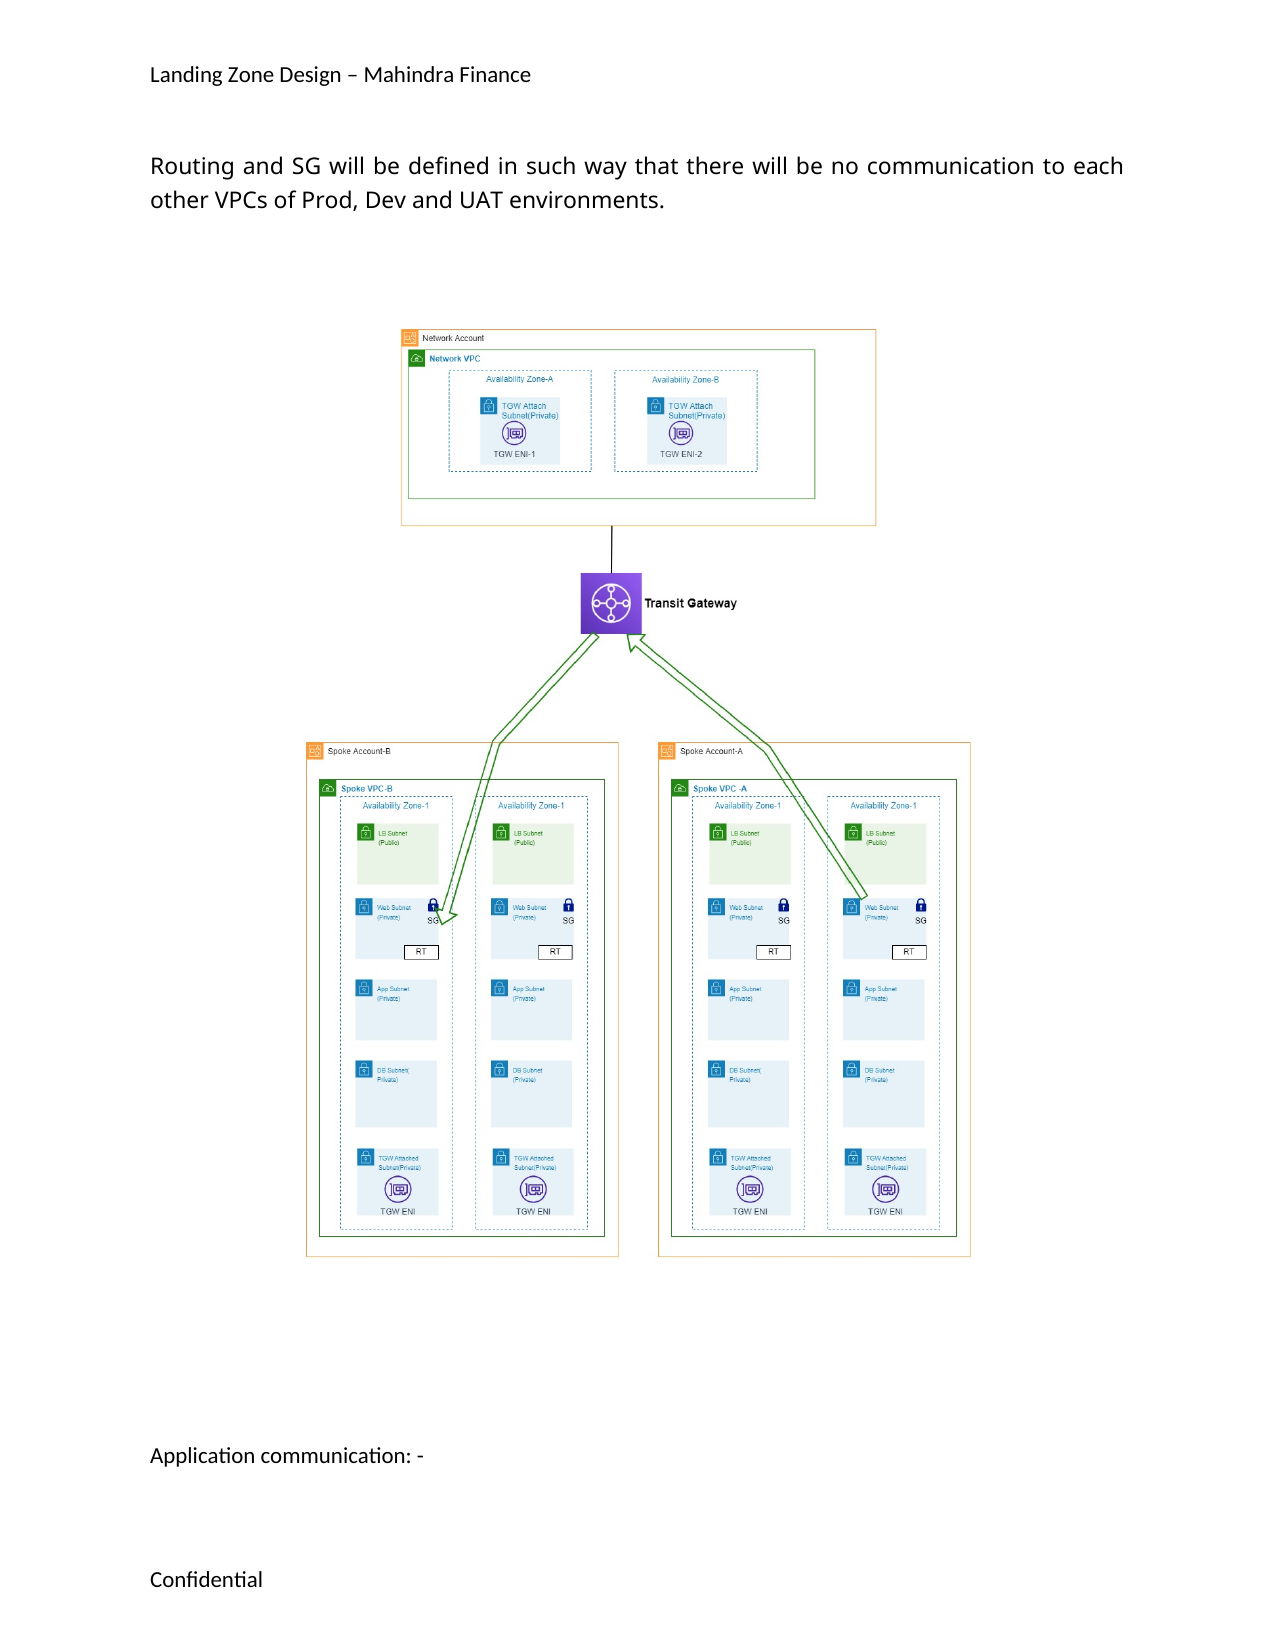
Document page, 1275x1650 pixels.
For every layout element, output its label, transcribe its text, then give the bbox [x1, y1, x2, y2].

picture [150, 234, 1125, 1372]
text Routing and SG will be defined in such way that there will be no communication to each other VPCs of Prod, Dev and UAT environments. [150, 150, 1125, 215]
text Application communication: - [150, 1441, 1125, 1469]
